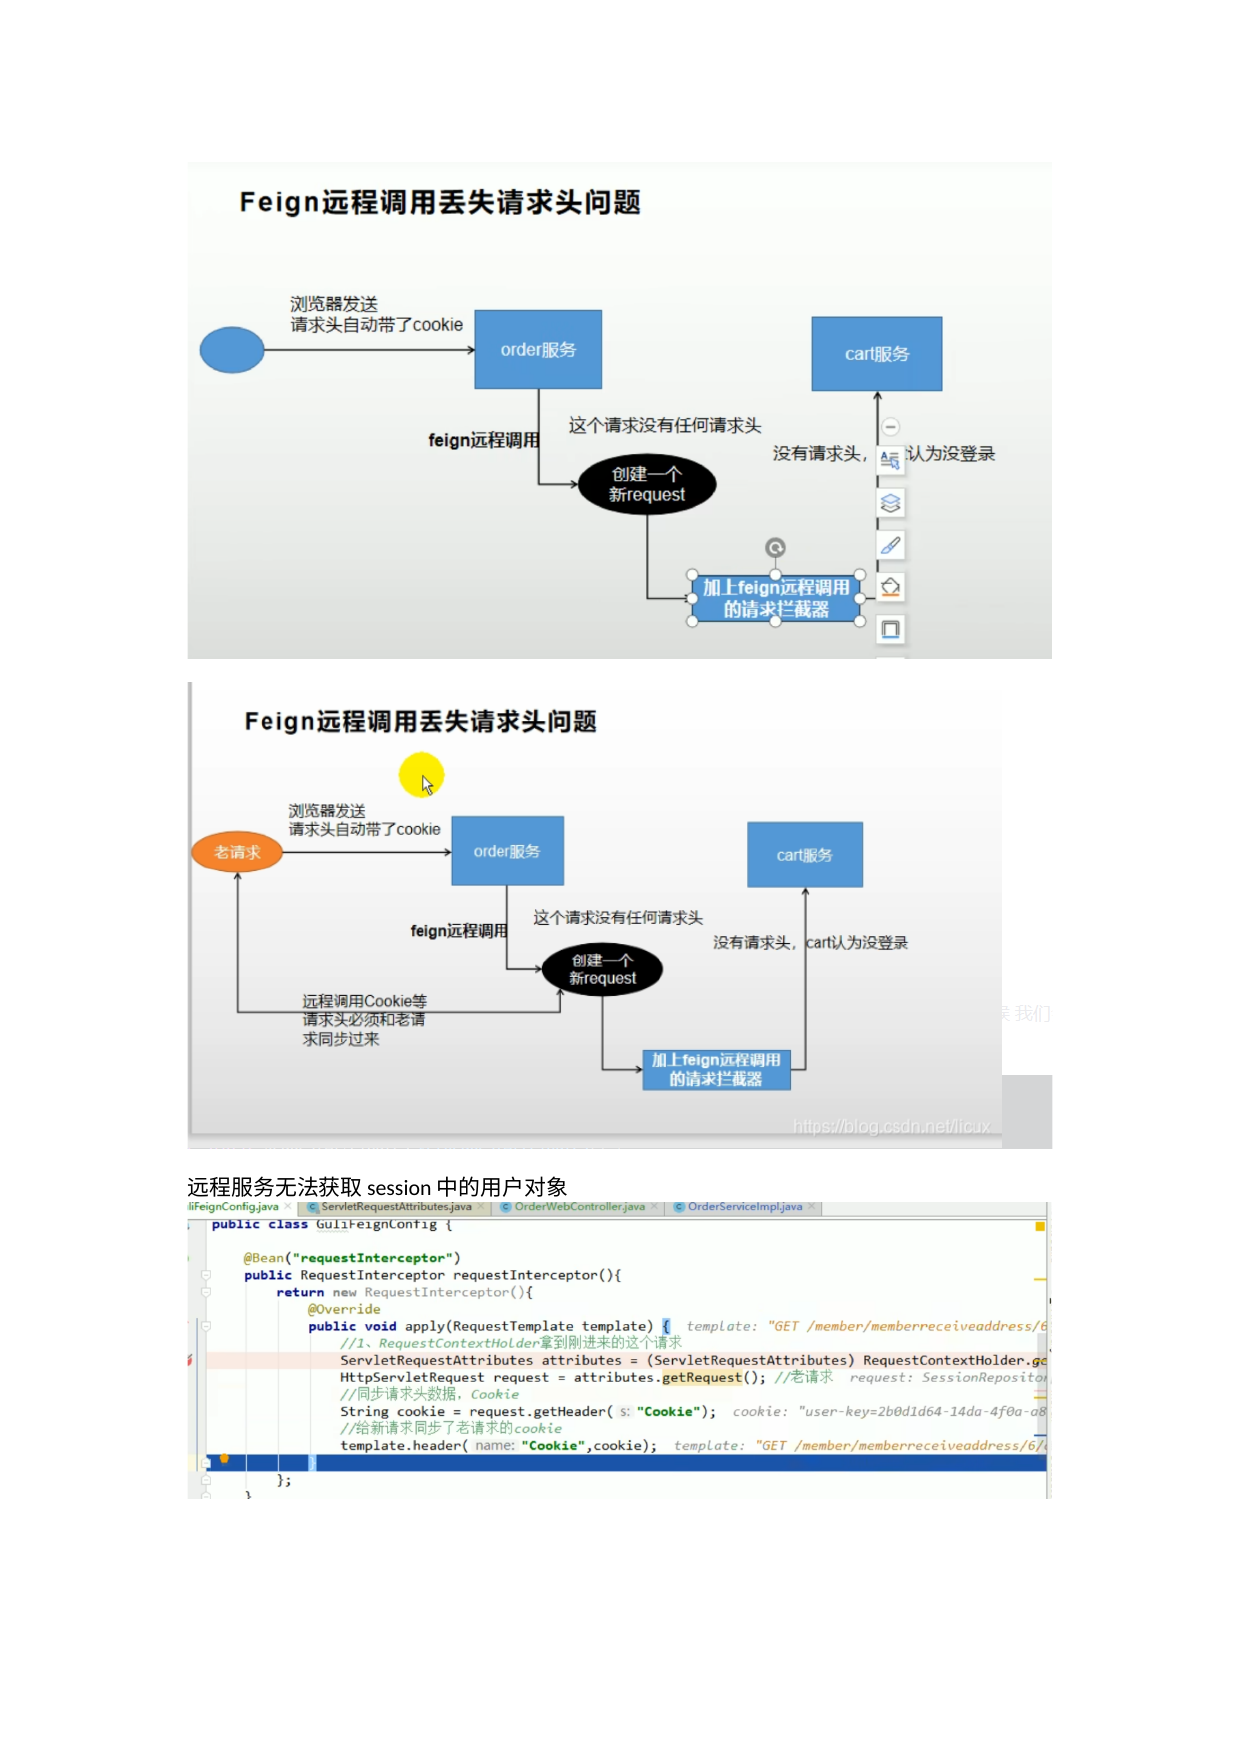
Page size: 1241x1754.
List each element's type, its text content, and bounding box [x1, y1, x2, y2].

picture [187, 682, 1053, 1149]
text 远程服务无法获取session 中的用户对象 [187, 1169, 1053, 1202]
picture [187, 162, 1052, 659]
picture [187, 1202, 1052, 1499]
